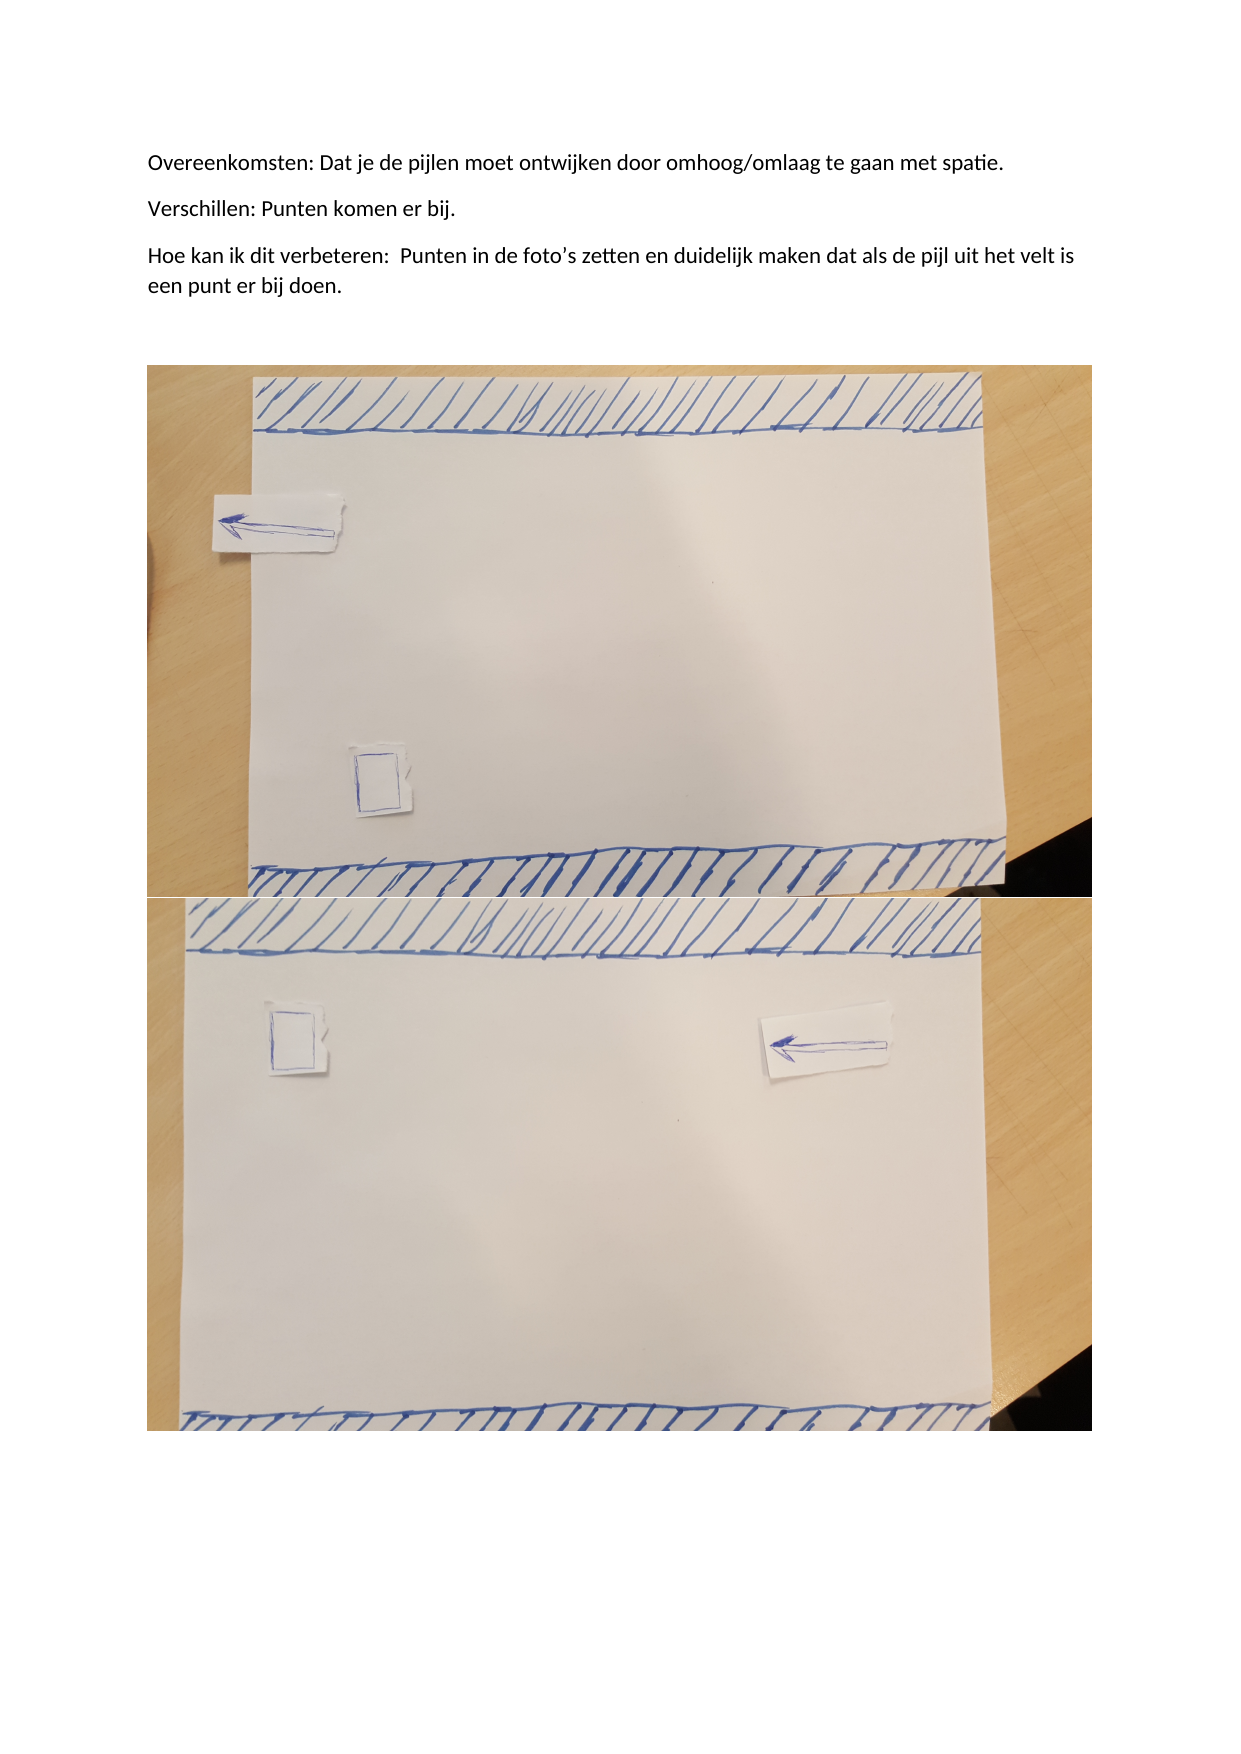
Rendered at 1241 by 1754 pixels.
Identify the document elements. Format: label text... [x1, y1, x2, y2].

picture [147, 365, 1092, 897]
text Verschillen: Punten komen er bij. [148, 194, 1093, 222]
text Overeenkomsten: Dat je de pijlen moet ontwijken door omhoog/omlaag te gaan met spatie. [148, 148, 1093, 176]
picture [147, 898, 1092, 1431]
text Hoe kan ik dit verbeteren: Punten in de foto’s zetten en duidelijk maken dat als de pijl uit het velt is een punt er bij doen. [148, 241, 1093, 299]
